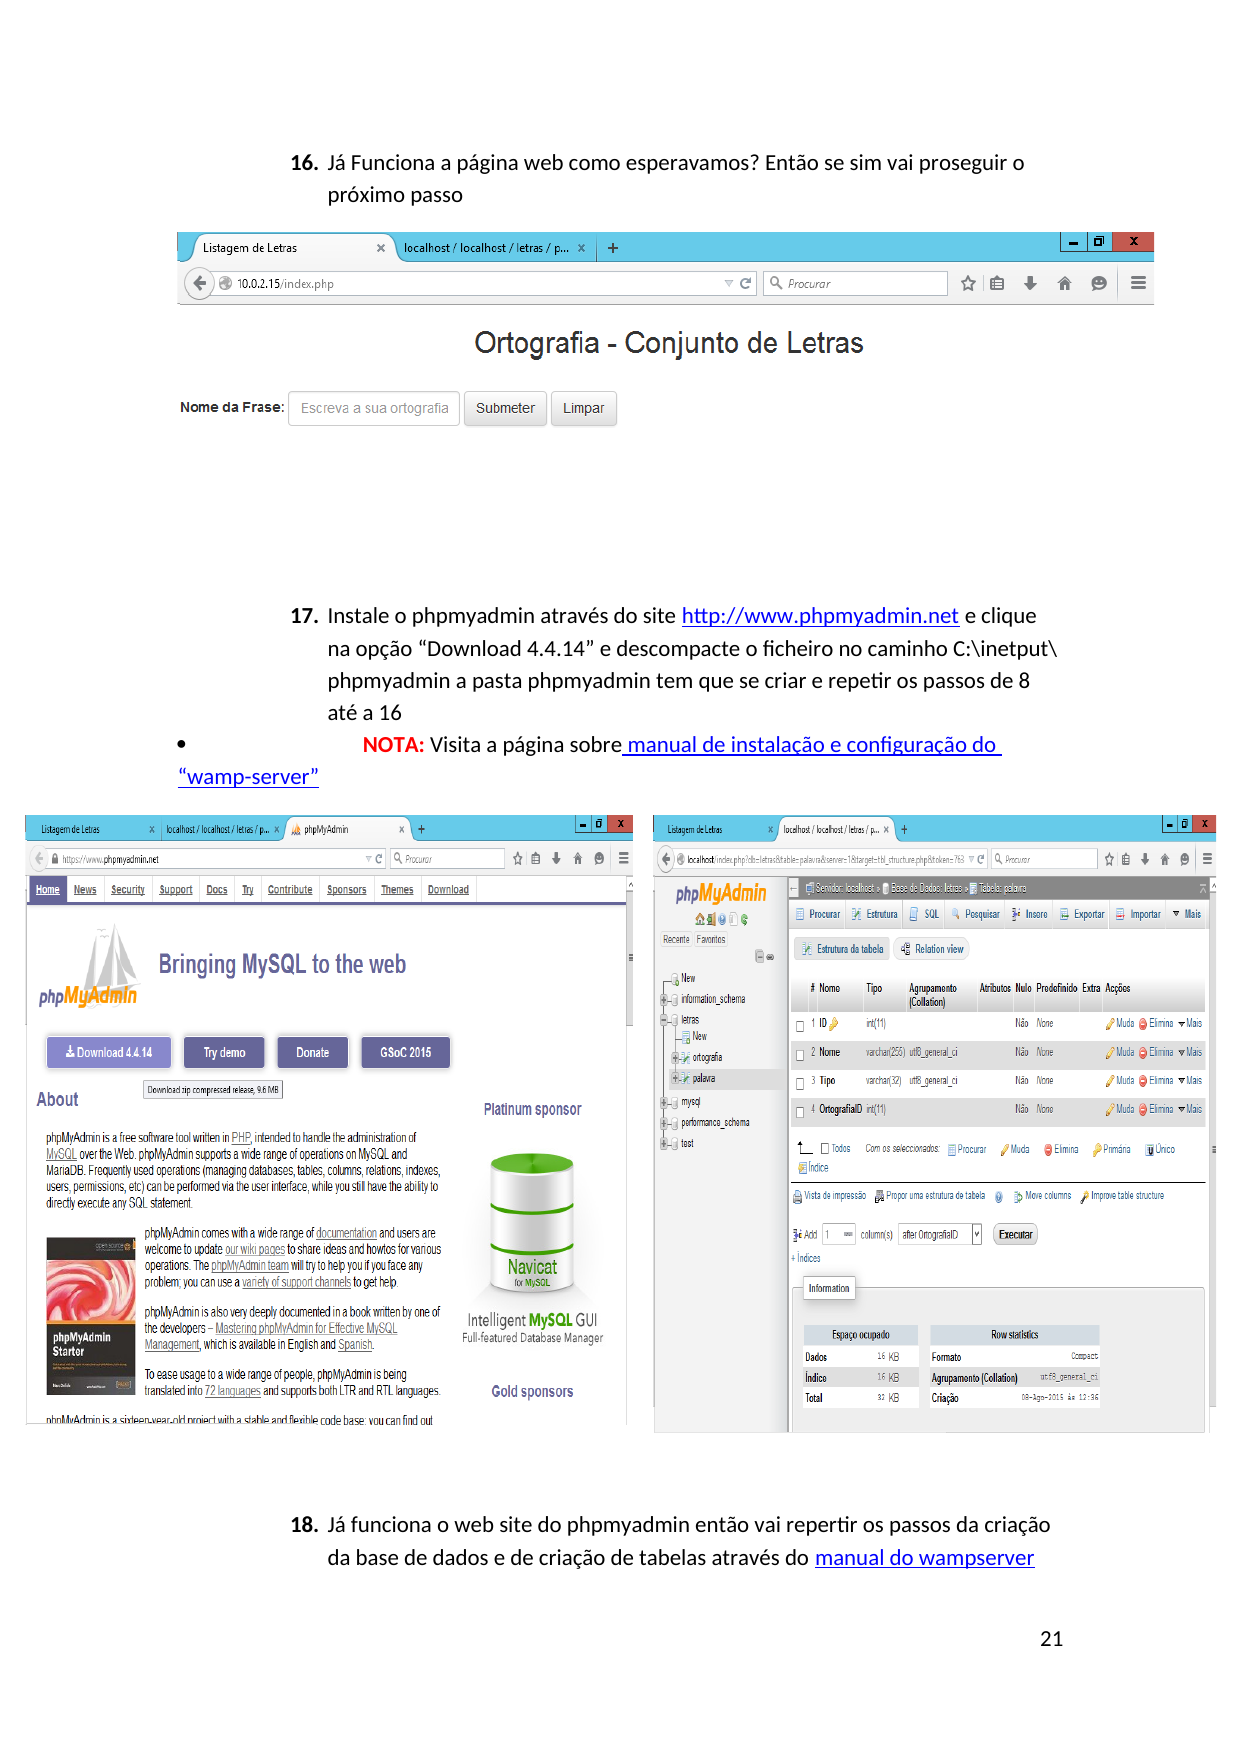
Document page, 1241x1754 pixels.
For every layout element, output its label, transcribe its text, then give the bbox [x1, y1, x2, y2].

picture [177, 232, 1155, 577]
picture [25, 815, 633, 1425]
list NOTA: Visita a página sobre manual de instalação e configuração do “wamp-server” [177, 730, 1063, 791]
list Instale o phpmyadmin através do site http://www.phpmyadmin.net e clique na opção “Download 4.4.14” e descompacte o ficheiro no caminho C:\inetput\phpmyadmin a pasta phpmyadmin tem que se criar e repetir os passos de 8 até a 16 [290, 602, 1063, 726]
table_header [642, 816, 1225, 1457]
picture [653, 815, 1217, 1433]
table_header [14, 816, 642, 1457]
list Já funciona o web site do phpmyadmin então vai repertir os passos da criação da base de dados e de criação de tabelas através do manual do wampserver [290, 1510, 1063, 1571]
list Já Funciona a página web como esperavamos? Então se sim vai proseguir o próximo passo [290, 148, 1063, 208]
